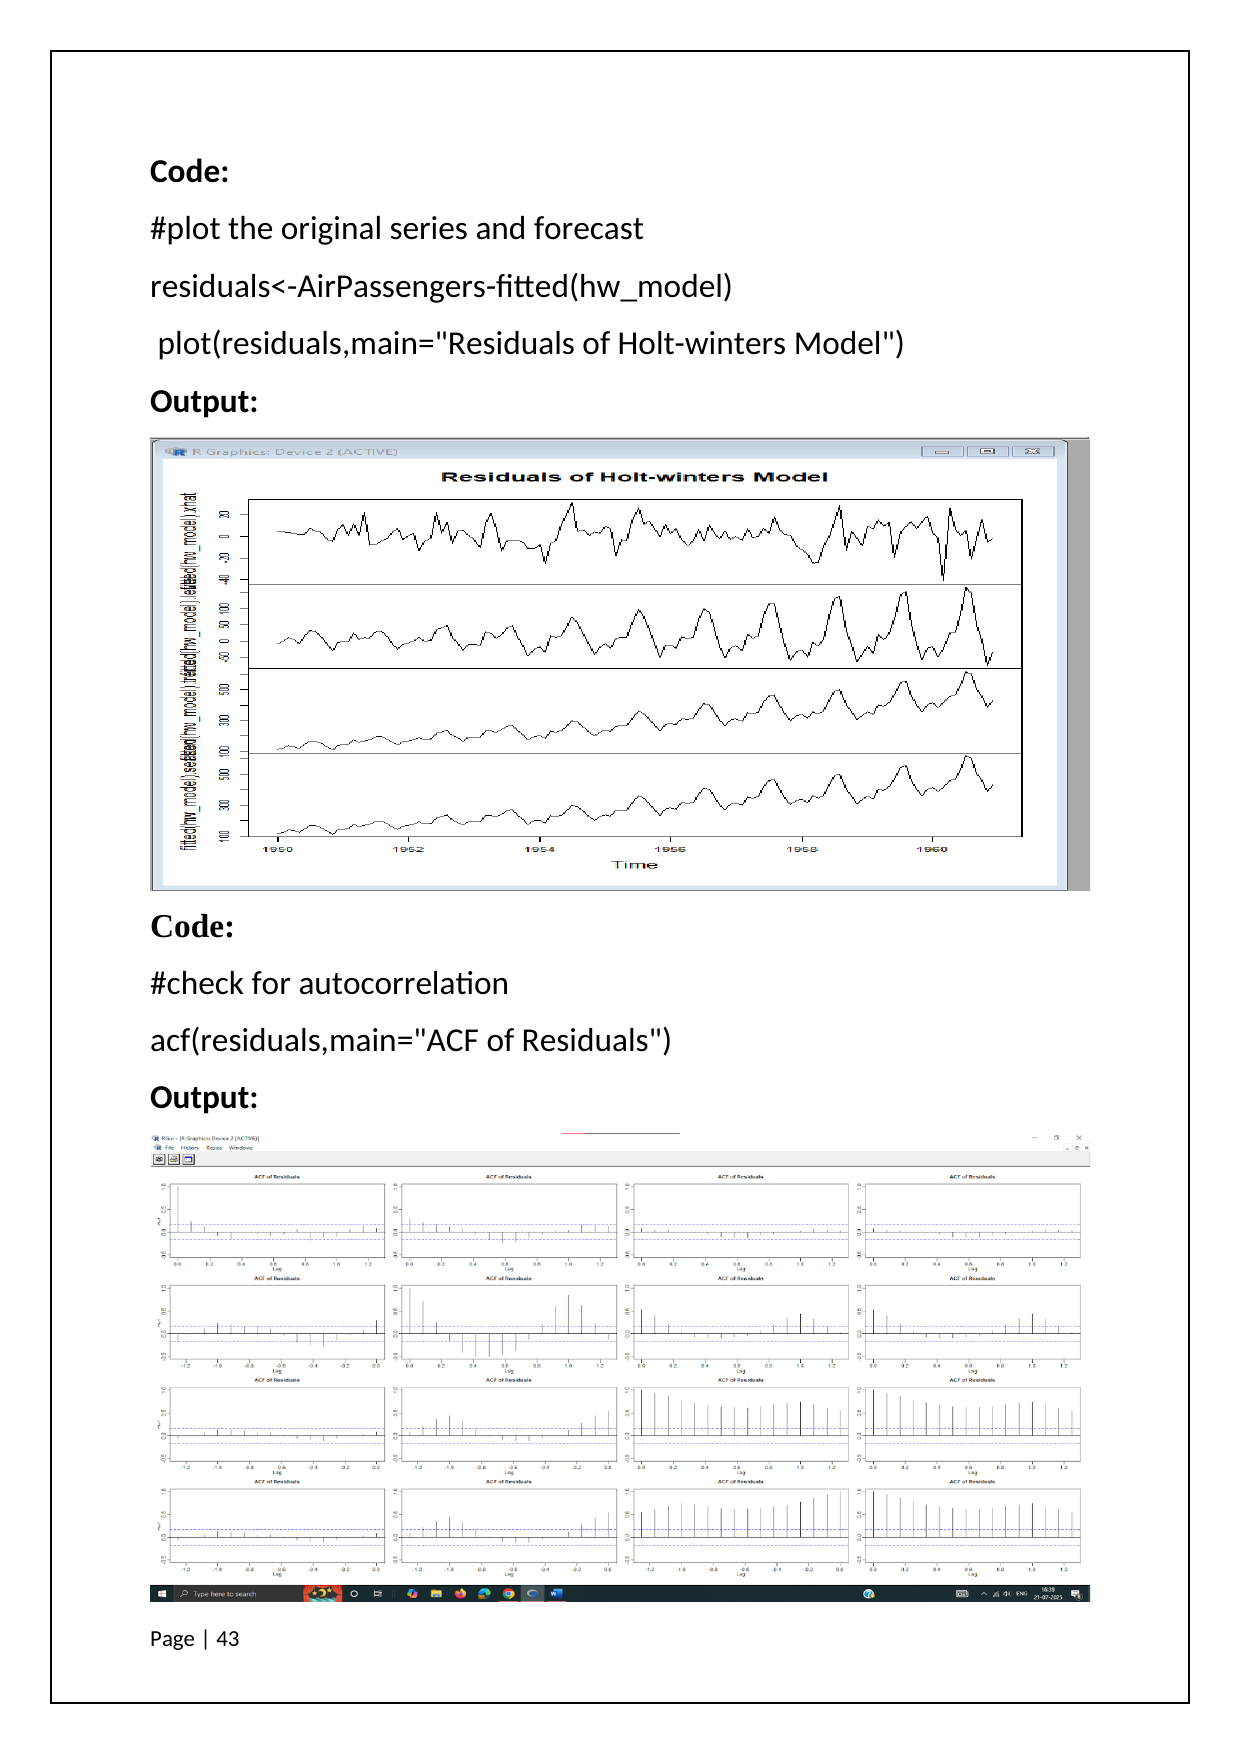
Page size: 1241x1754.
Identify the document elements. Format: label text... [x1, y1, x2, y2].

picture [150, 437, 1091, 891]
text Code: [150, 150, 1090, 191]
text Output: [150, 379, 1090, 420]
text residuals<-AirPassengers-fitted(hw_model) [150, 265, 1090, 306]
text Output: [150, 1077, 1090, 1117]
text acf(residuals,main="ACF of Residuals") [150, 1019, 1090, 1060]
text #check for autocorrelation [150, 962, 1090, 1002]
text #plot the original series and forecast [150, 207, 1090, 248]
picture [150, 1133, 1091, 1602]
text plot(residuals,main="Residuals of Holt-winters Model") [150, 322, 1090, 363]
text Code: [150, 907, 1090, 945]
